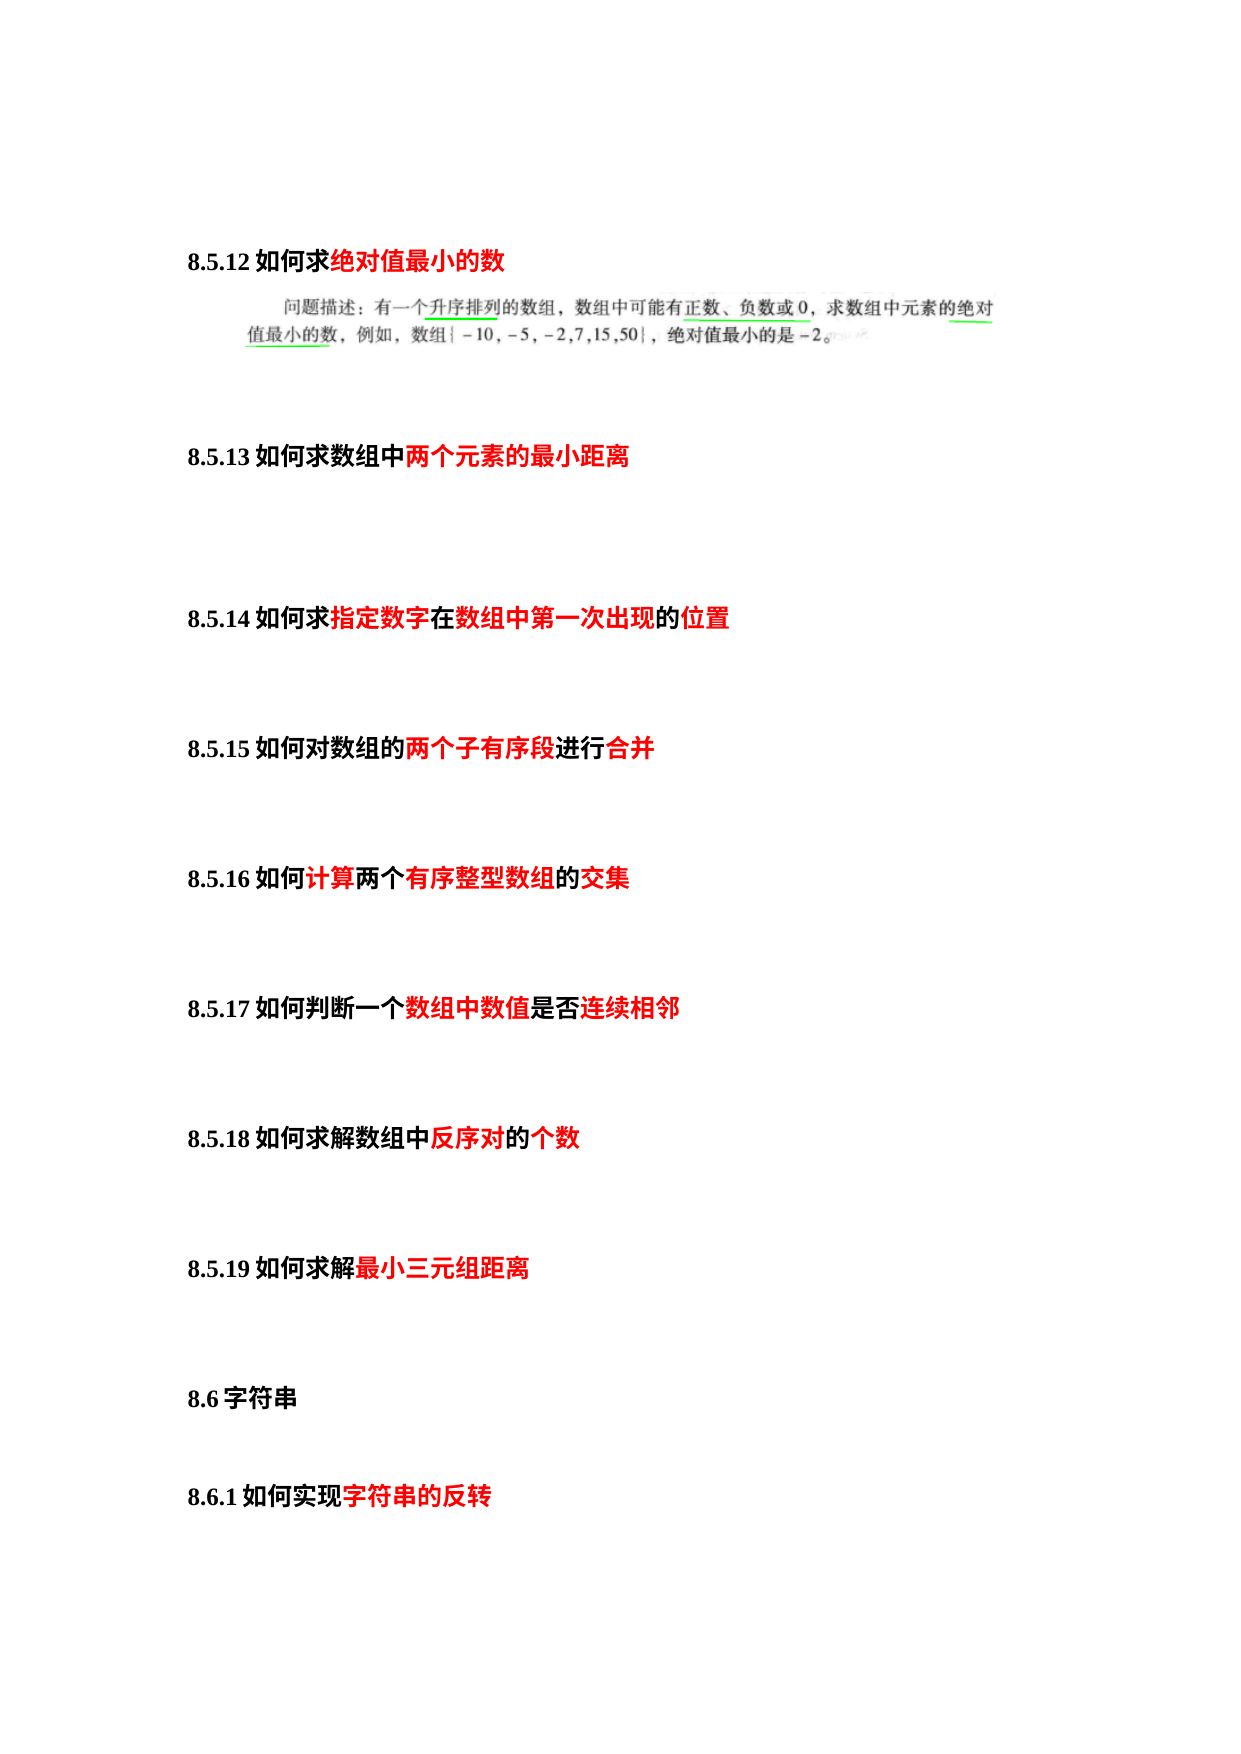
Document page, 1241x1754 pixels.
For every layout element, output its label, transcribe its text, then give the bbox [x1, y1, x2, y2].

text 8.5.13如何求数组中两个元素的最小距离 [187, 422, 1053, 487]
text 8.5.19如何求解最小三元组距离 [187, 1234, 1053, 1299]
text 8.5.15如何对数组的两个子有序段进行合并 [187, 714, 1053, 779]
text 8.5.17如何判断一个数组中数值是否连续相邻 [187, 974, 1053, 1039]
text 8.5.18如何求解数组中反序对的个数 [187, 1104, 1053, 1169]
picture [241, 292, 999, 347]
text 8.5.16如何计算两个有序整型数组的交集 [187, 844, 1053, 909]
text 8.6.1如何实现字符串的反转 [187, 1462, 1053, 1527]
text 8.5.14如何求指定数字在数组中第一次出现的位置 [187, 584, 1053, 649]
text 8.5.12如何求绝对值最小的数 [187, 227, 1053, 292]
text 8.6字符串 [187, 1364, 1053, 1429]
